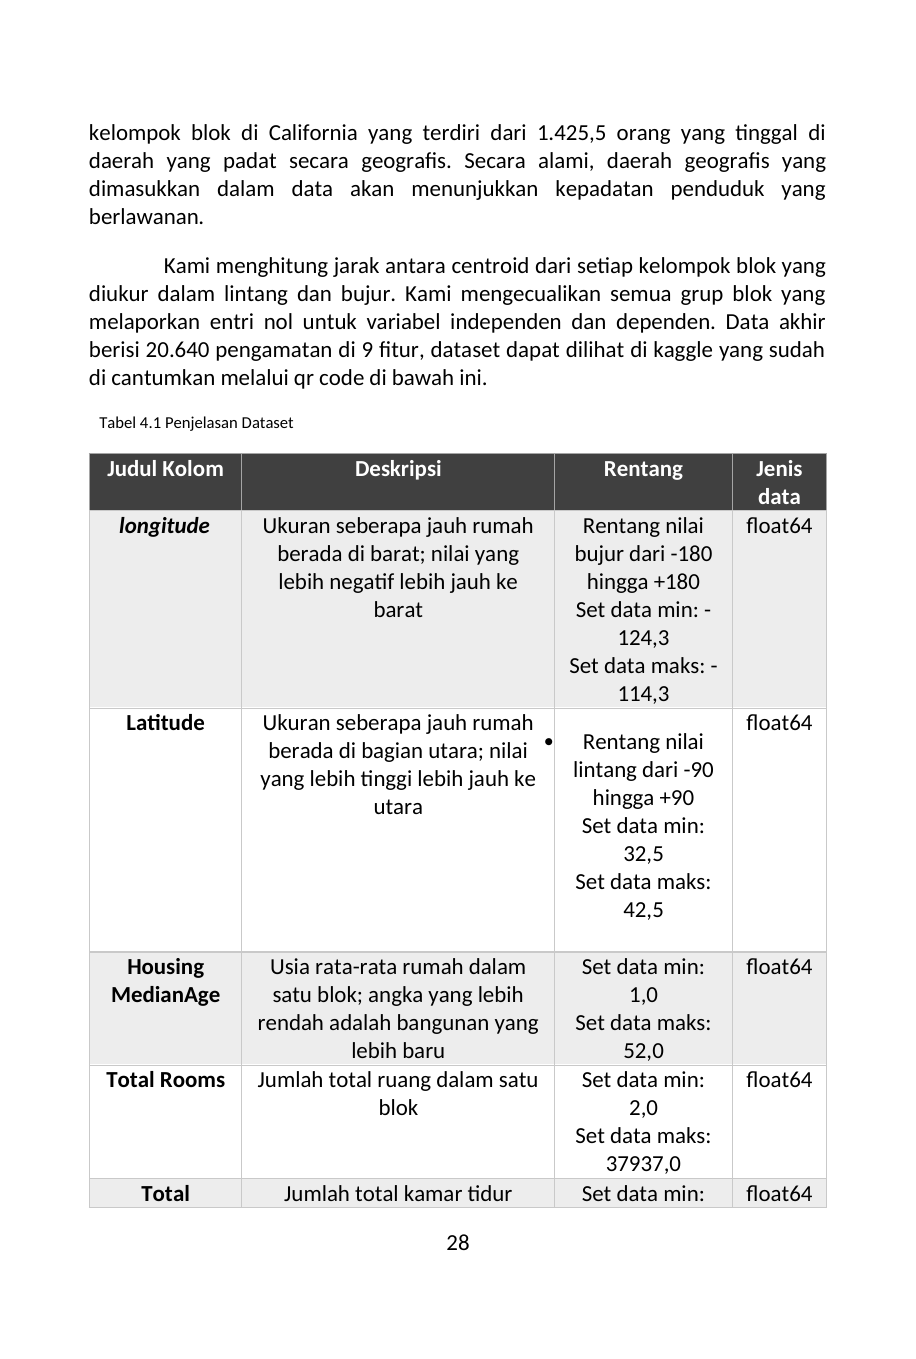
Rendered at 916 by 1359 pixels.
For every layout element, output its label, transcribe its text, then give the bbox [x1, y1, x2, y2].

table_cell Total Bedrooms [90, 1179, 241, 1207]
table_cell float64 [733, 1179, 826, 1207]
table_cell Rentang nilai lintang dari -90 hingga +90 Set data min: 32,5 Set data maks: 42,5 [555, 709, 732, 951]
table_header Rentang [555, 454, 732, 510]
text Tabel 4.1 Penjelasan Dataset [99, 412, 827, 432]
table_header Deskripsi [242, 454, 554, 510]
table_cell Latitude [90, 709, 241, 951]
table_cell float64 [733, 709, 826, 951]
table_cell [242, 1179, 554, 1207]
table_cell Housing MedianAge [90, 953, 241, 1064]
table_cell float64 [733, 511, 826, 707]
table_cell longitude [90, 511, 241, 707]
table_cell Usia rata-rata rumah dalam satu blok; angka yang lebih rendah adalah bangunan yang lebih baru [242, 953, 554, 1064]
table_cell Set data min: 1,0 Set data maks: 52,0 [555, 953, 732, 1064]
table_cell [555, 1179, 732, 1207]
table_cell Ukuran seberapa jauh rumah berada di bagian utara; nilai yang lebih tinggi lebih jauh ke utara [242, 709, 554, 951]
table_header Jenis data [733, 454, 826, 510]
table_cell float64 [733, 1066, 826, 1178]
table_cell float64 [733, 953, 826, 1064]
table_header Judul Kolom [90, 454, 241, 510]
table_cell Total Rooms [90, 1066, 241, 1178]
table_cell Jumlah total ruang dalam satu blok [242, 1066, 554, 1178]
table_cell Ukuran seberapa jauh rumah berada di barat; nilai yang lebih negatif lebih jauh ke barat [242, 511, 554, 707]
table_cell Rentang nilai bujur dari -180 hingga +180 Set data min: -124,3 Set data maks: -114,3 [555, 511, 732, 707]
table_cell Set data min: 2,0 Set data maks: 37937,0 [555, 1066, 732, 1178]
text Kami menghitung jarak antara centroid dari setiap kelompok blok yang diukur dalam lintang dan bujur. Kami mengecualikan semua grup blok yang melaporkan entri nol untuk variabel independen dan dependen. Data akhir berisi 20.640 pengamatan di 9 fitur, dataset dapat dilihat di kaggle yang sudah di cantumkan melalui qr code di bawah ini. [89, 251, 827, 391]
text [89, 118, 827, 230]
